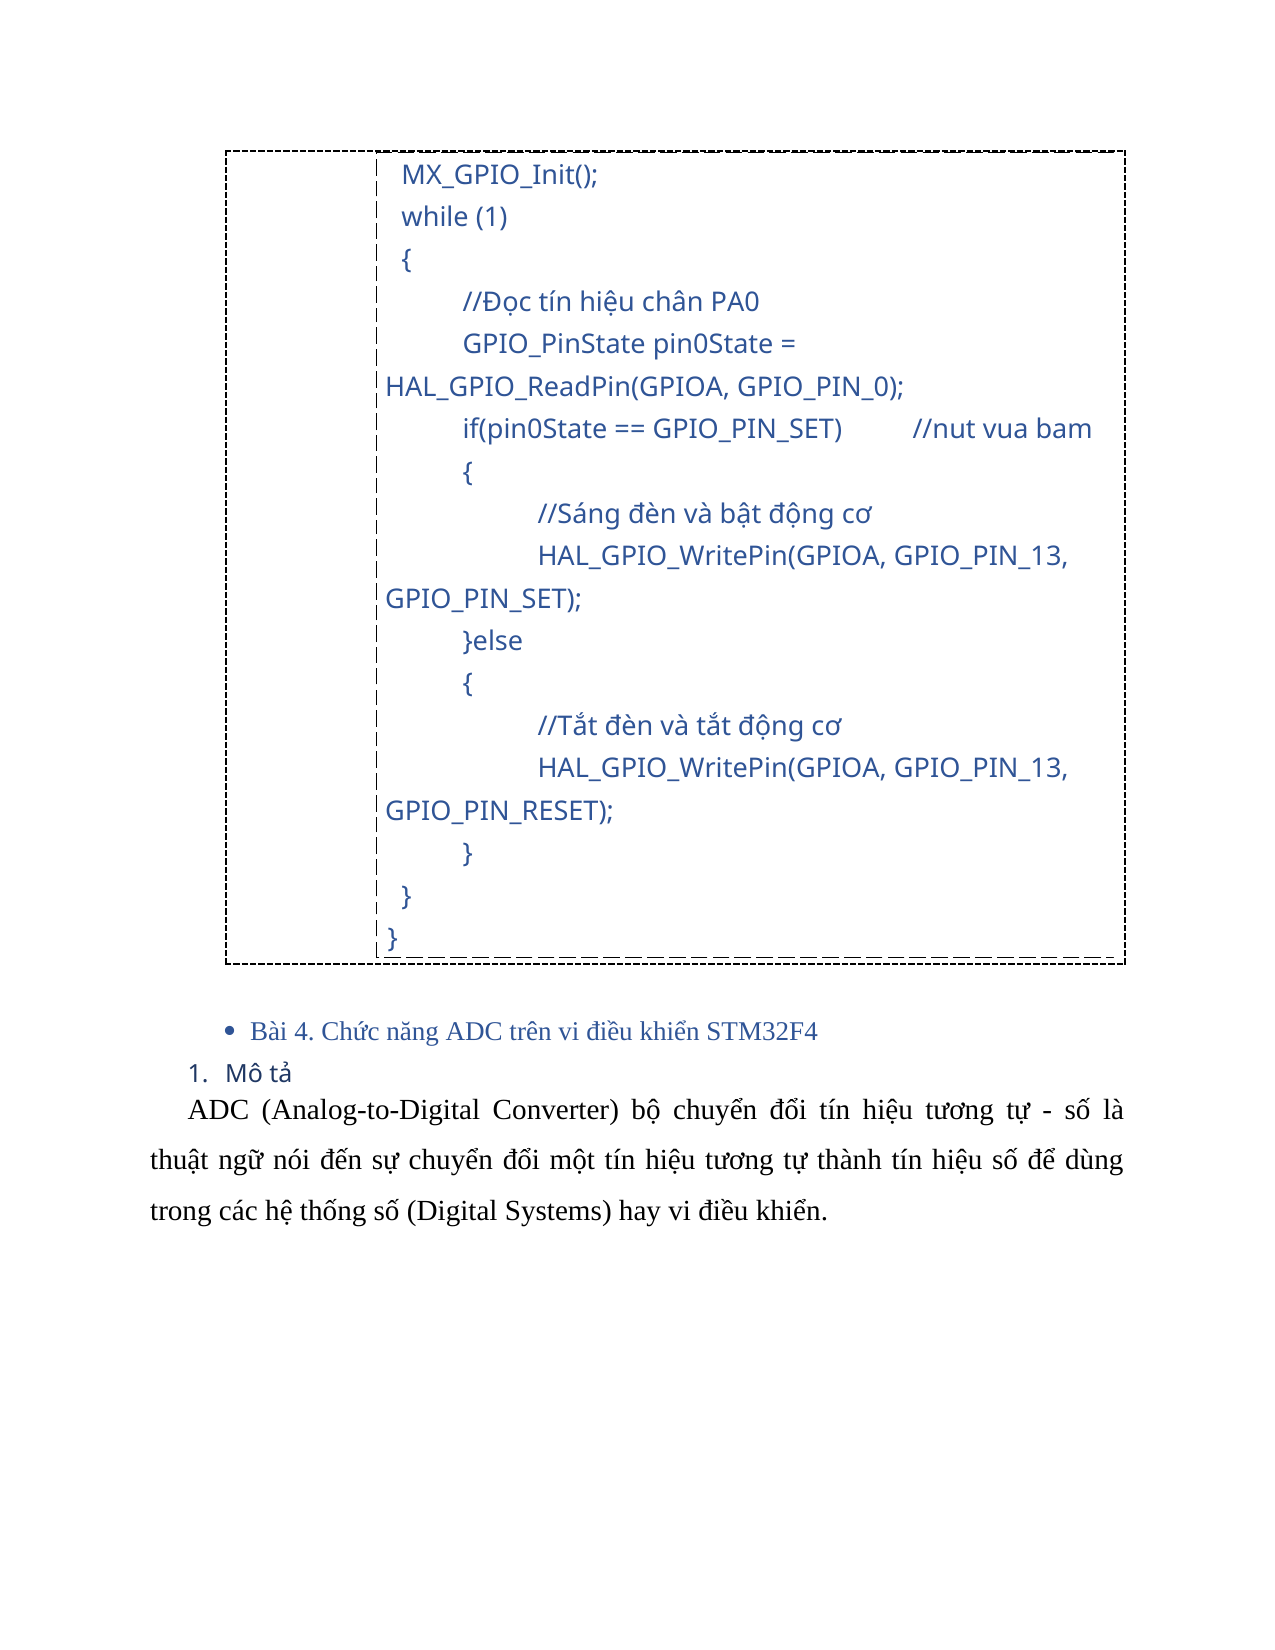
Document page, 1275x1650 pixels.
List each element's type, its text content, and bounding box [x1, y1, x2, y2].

subtitle Bài 4. Chức năng ADC trên vi điều khiển STM32F4 [225, 1015, 1125, 1046]
subtitle Mô tả [187, 1055, 1125, 1089]
text ADC (Analog-to-Digital Converter) bộ chuyển đổi tín hiệu tương tự - số là thuật ngữ nói đến sự chuyển đổi một tín hiệu tương tự thành tín hiệu số để dùng trong các hệ thống số (Digital Systems) hay vi điều khiển. [150, 1092, 1125, 1226]
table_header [226, 150, 1125, 963]
